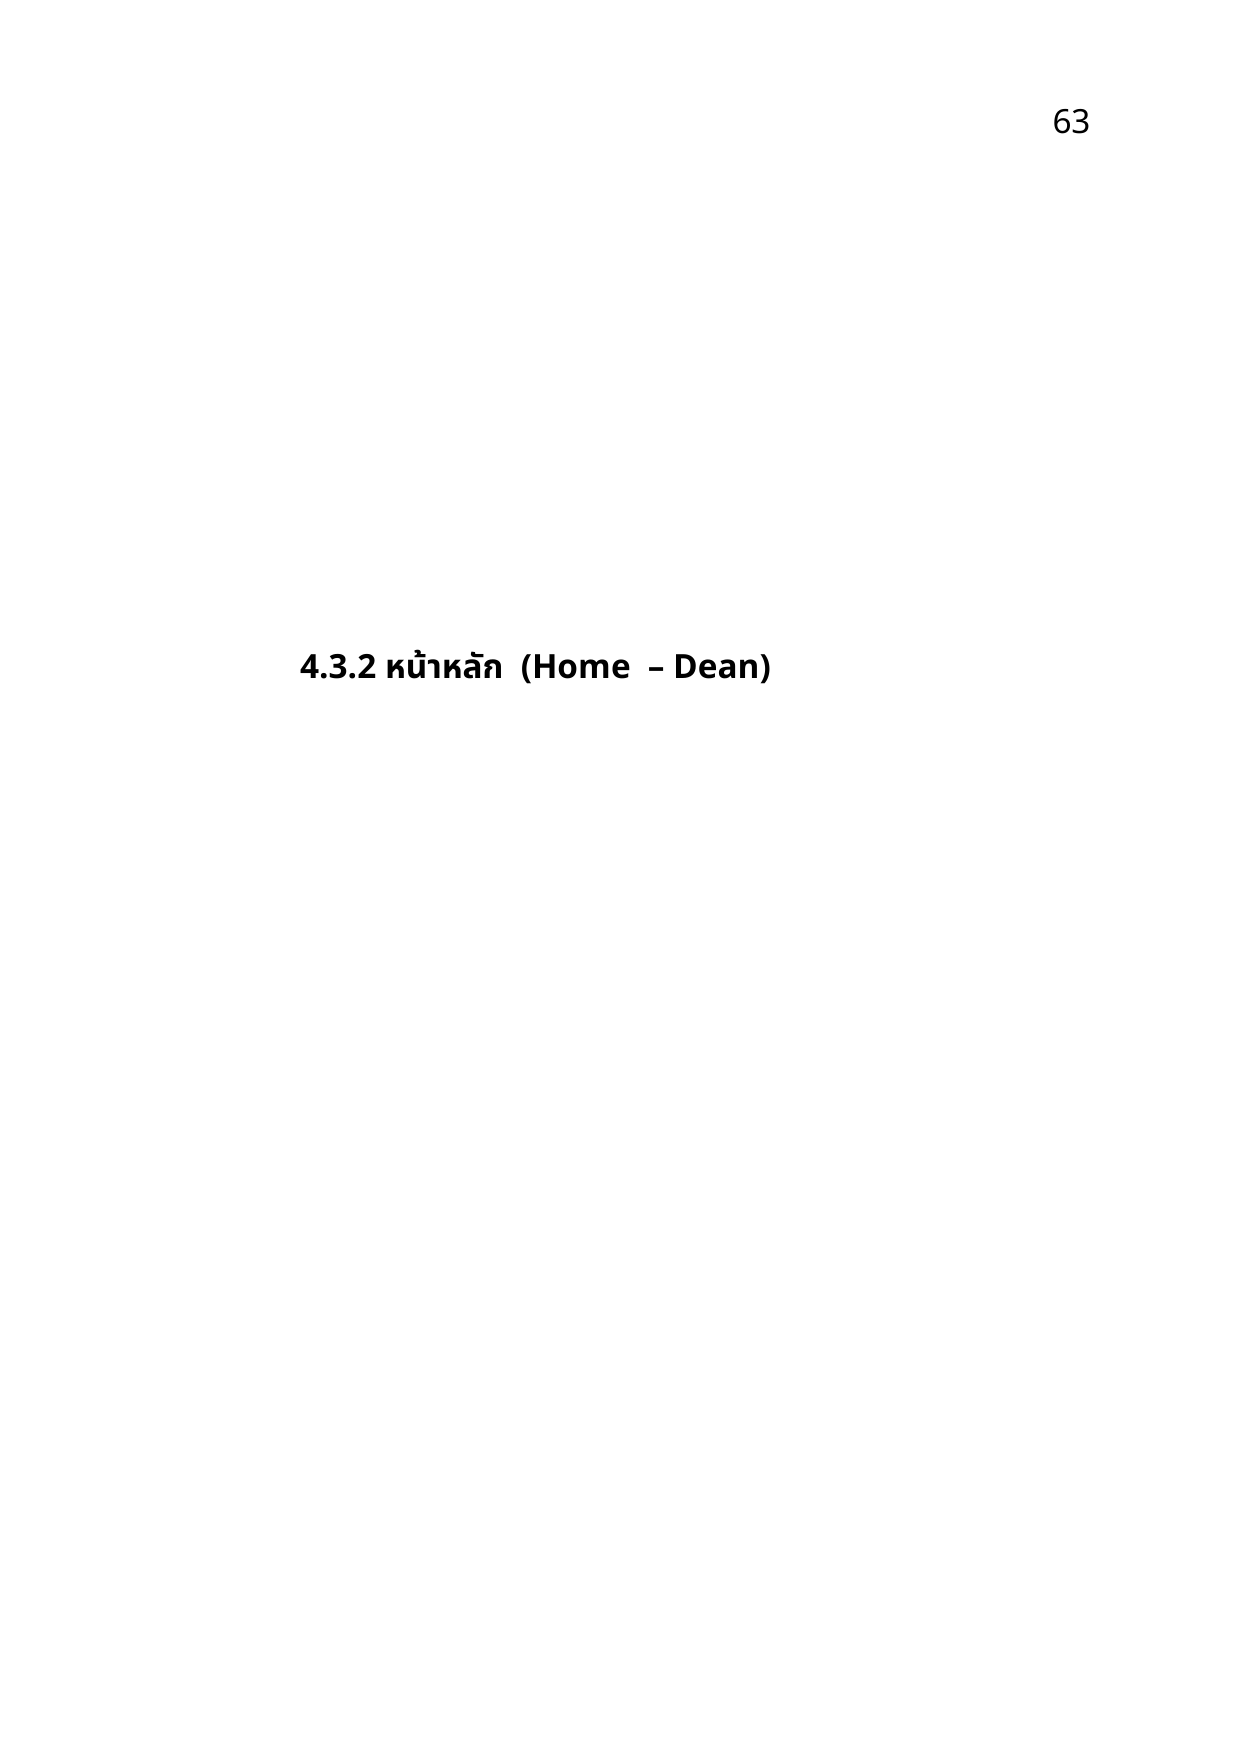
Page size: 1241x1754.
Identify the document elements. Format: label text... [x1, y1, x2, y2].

text 4.3.2 หน้าหลัก (Home – Dean) [225, 642, 1090, 693]
